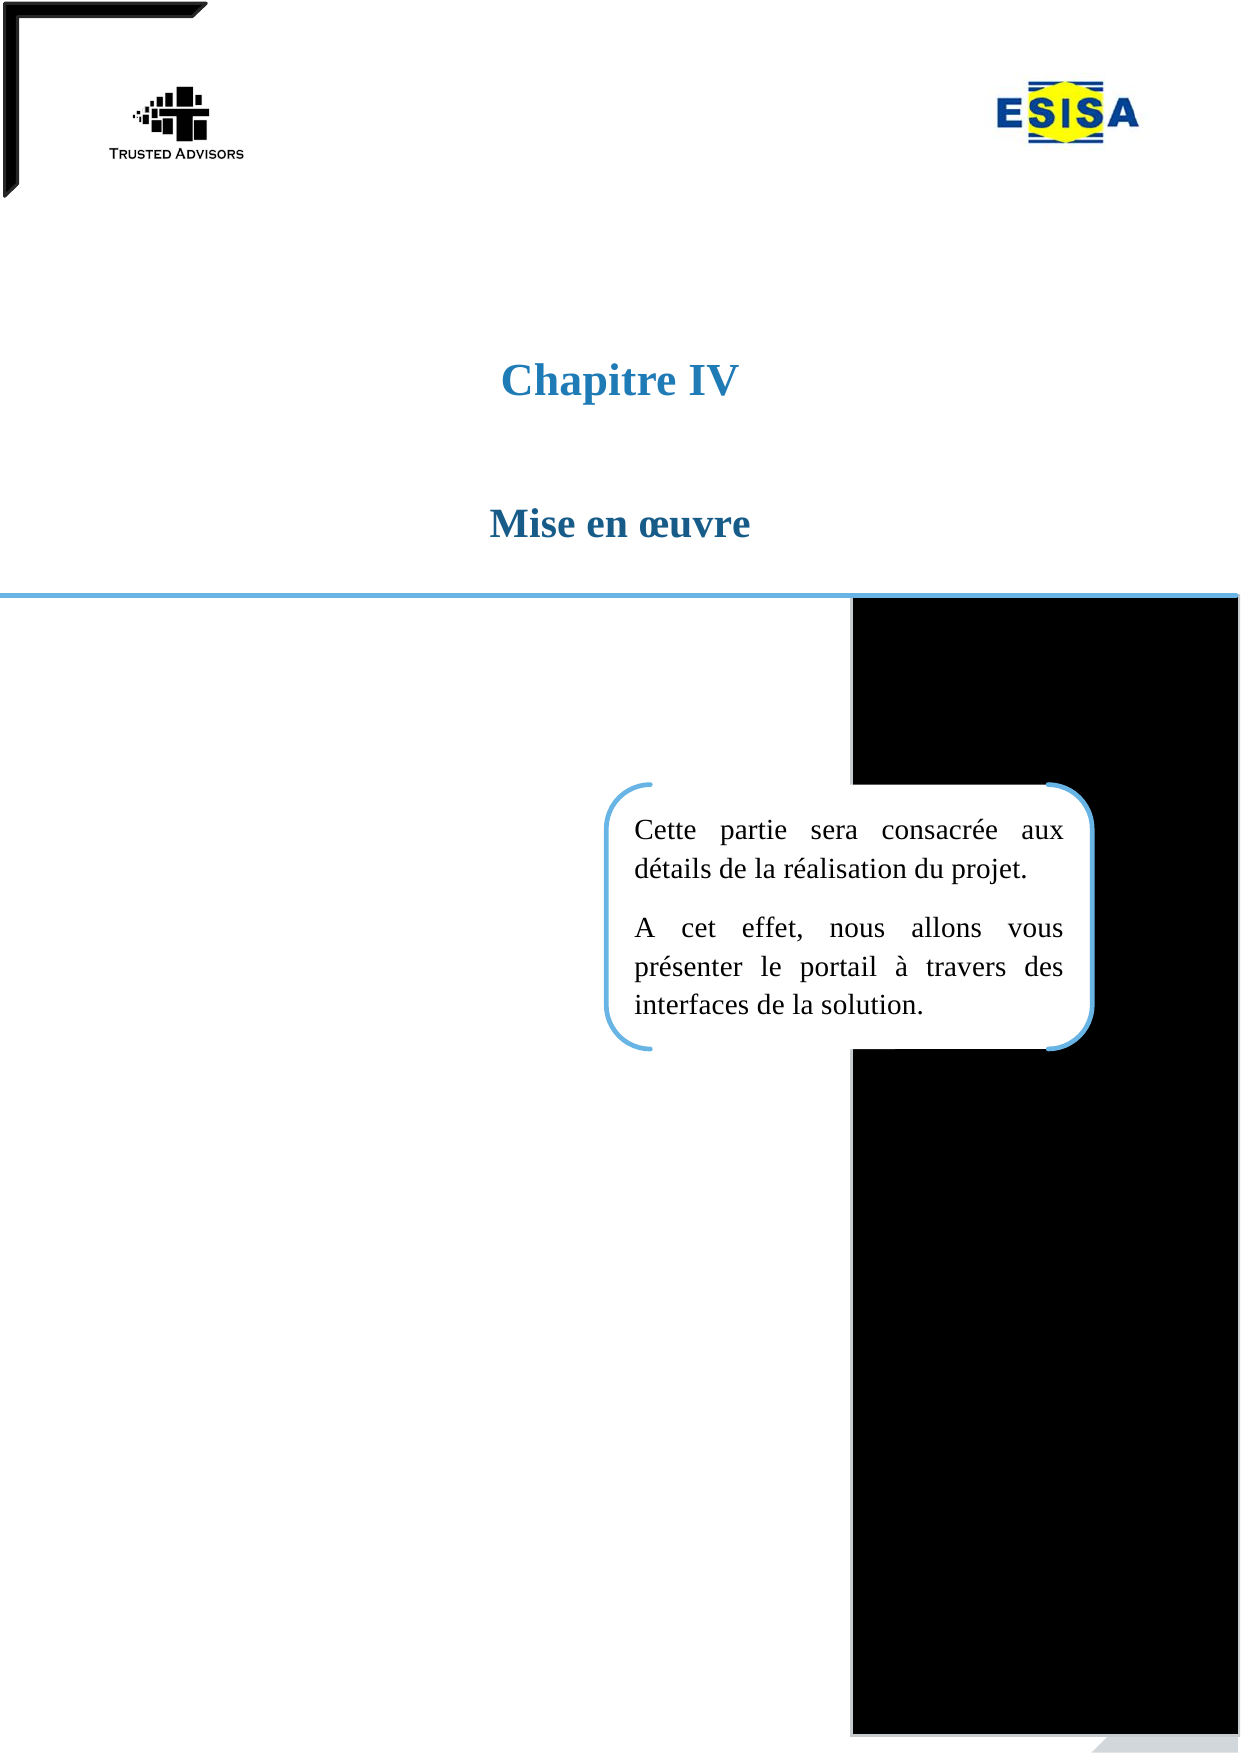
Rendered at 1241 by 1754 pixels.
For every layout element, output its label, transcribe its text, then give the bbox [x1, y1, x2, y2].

picture [985, 73, 1149, 151]
subtitle Chapitre IV [148, 353, 1092, 406]
text Mise en œuvre [148, 499, 1092, 547]
picture [95, 73, 258, 163]
